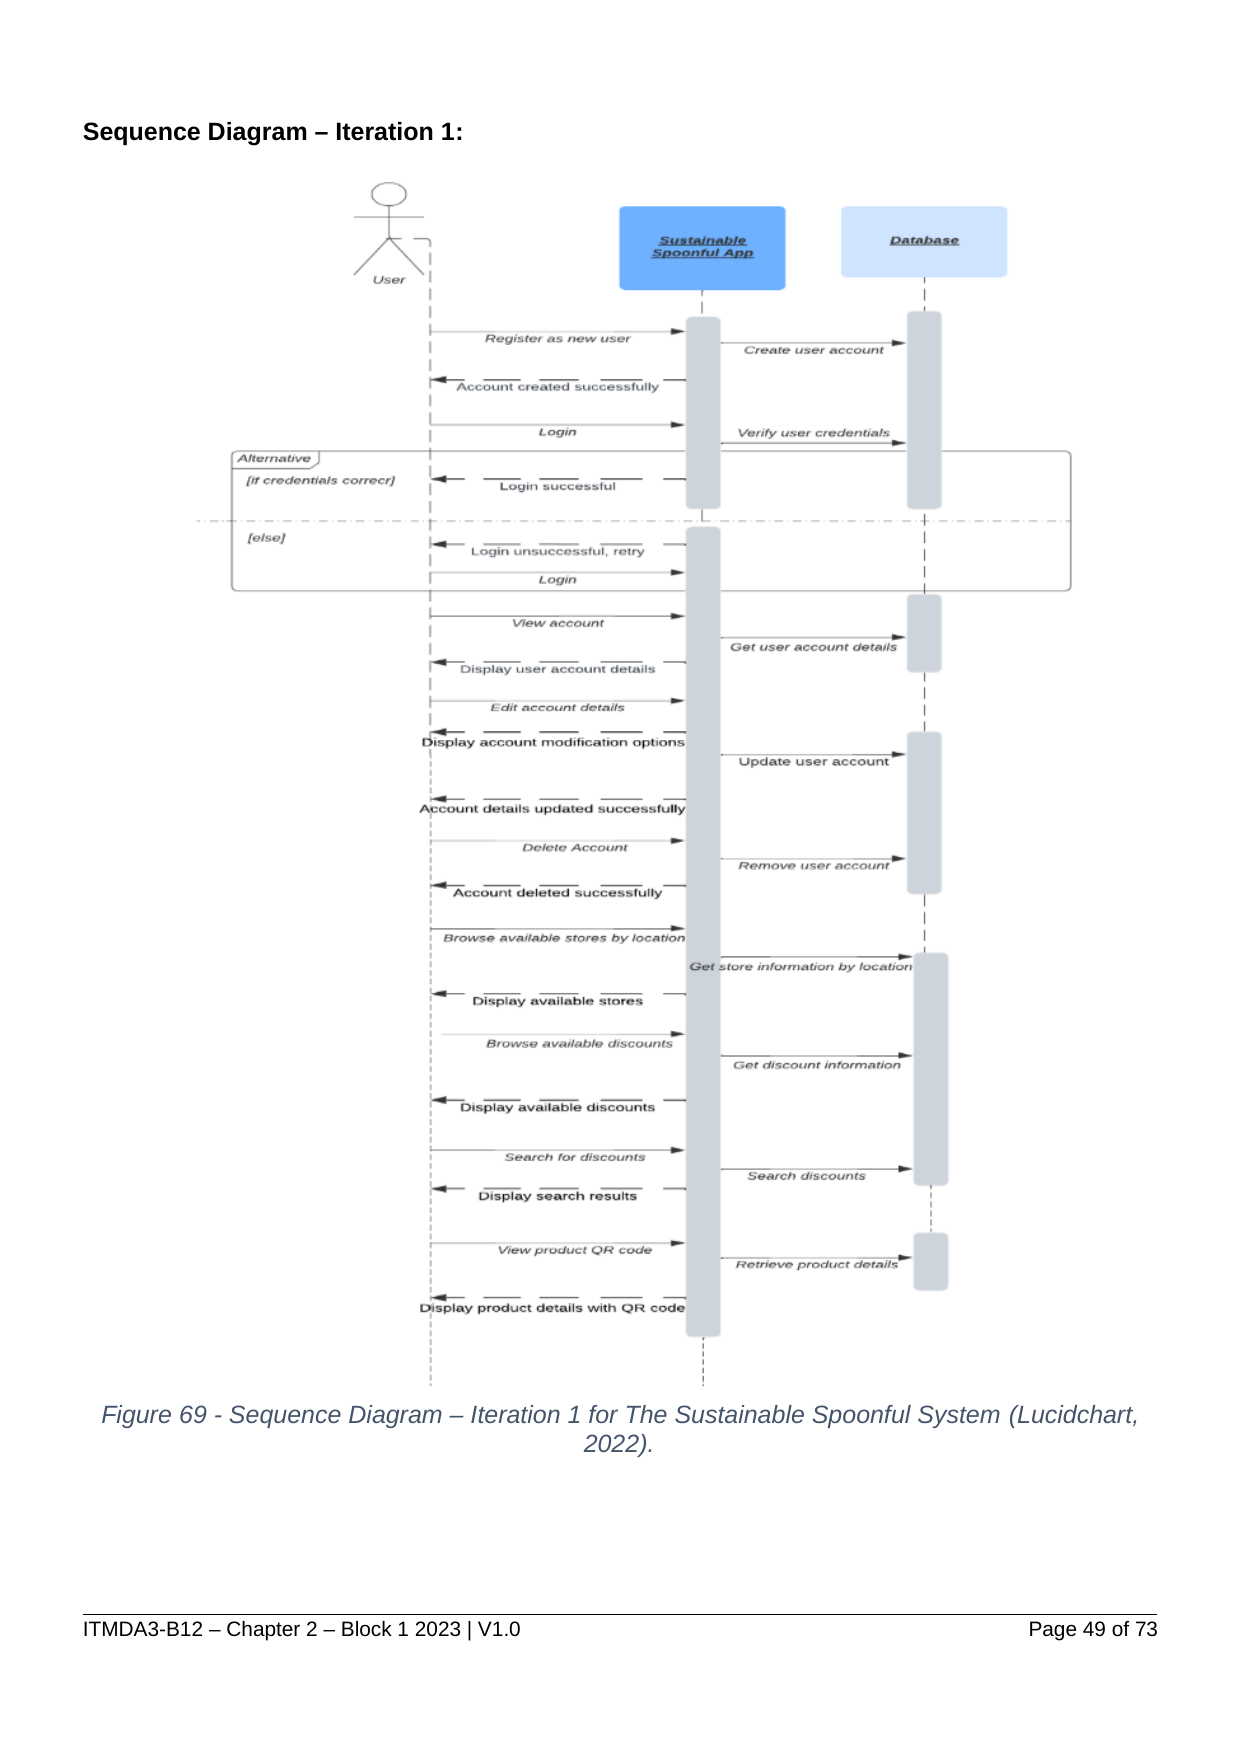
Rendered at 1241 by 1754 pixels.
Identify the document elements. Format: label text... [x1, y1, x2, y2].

text Figure 69 - Sequence Diagram – Iteration 1 for The Sustainable Spoonful System . [83, 1400, 1157, 1458]
picture [92, 160, 1148, 1386]
subtitle Sequence Diagram – Iteration 1: [83, 117, 1157, 146]
